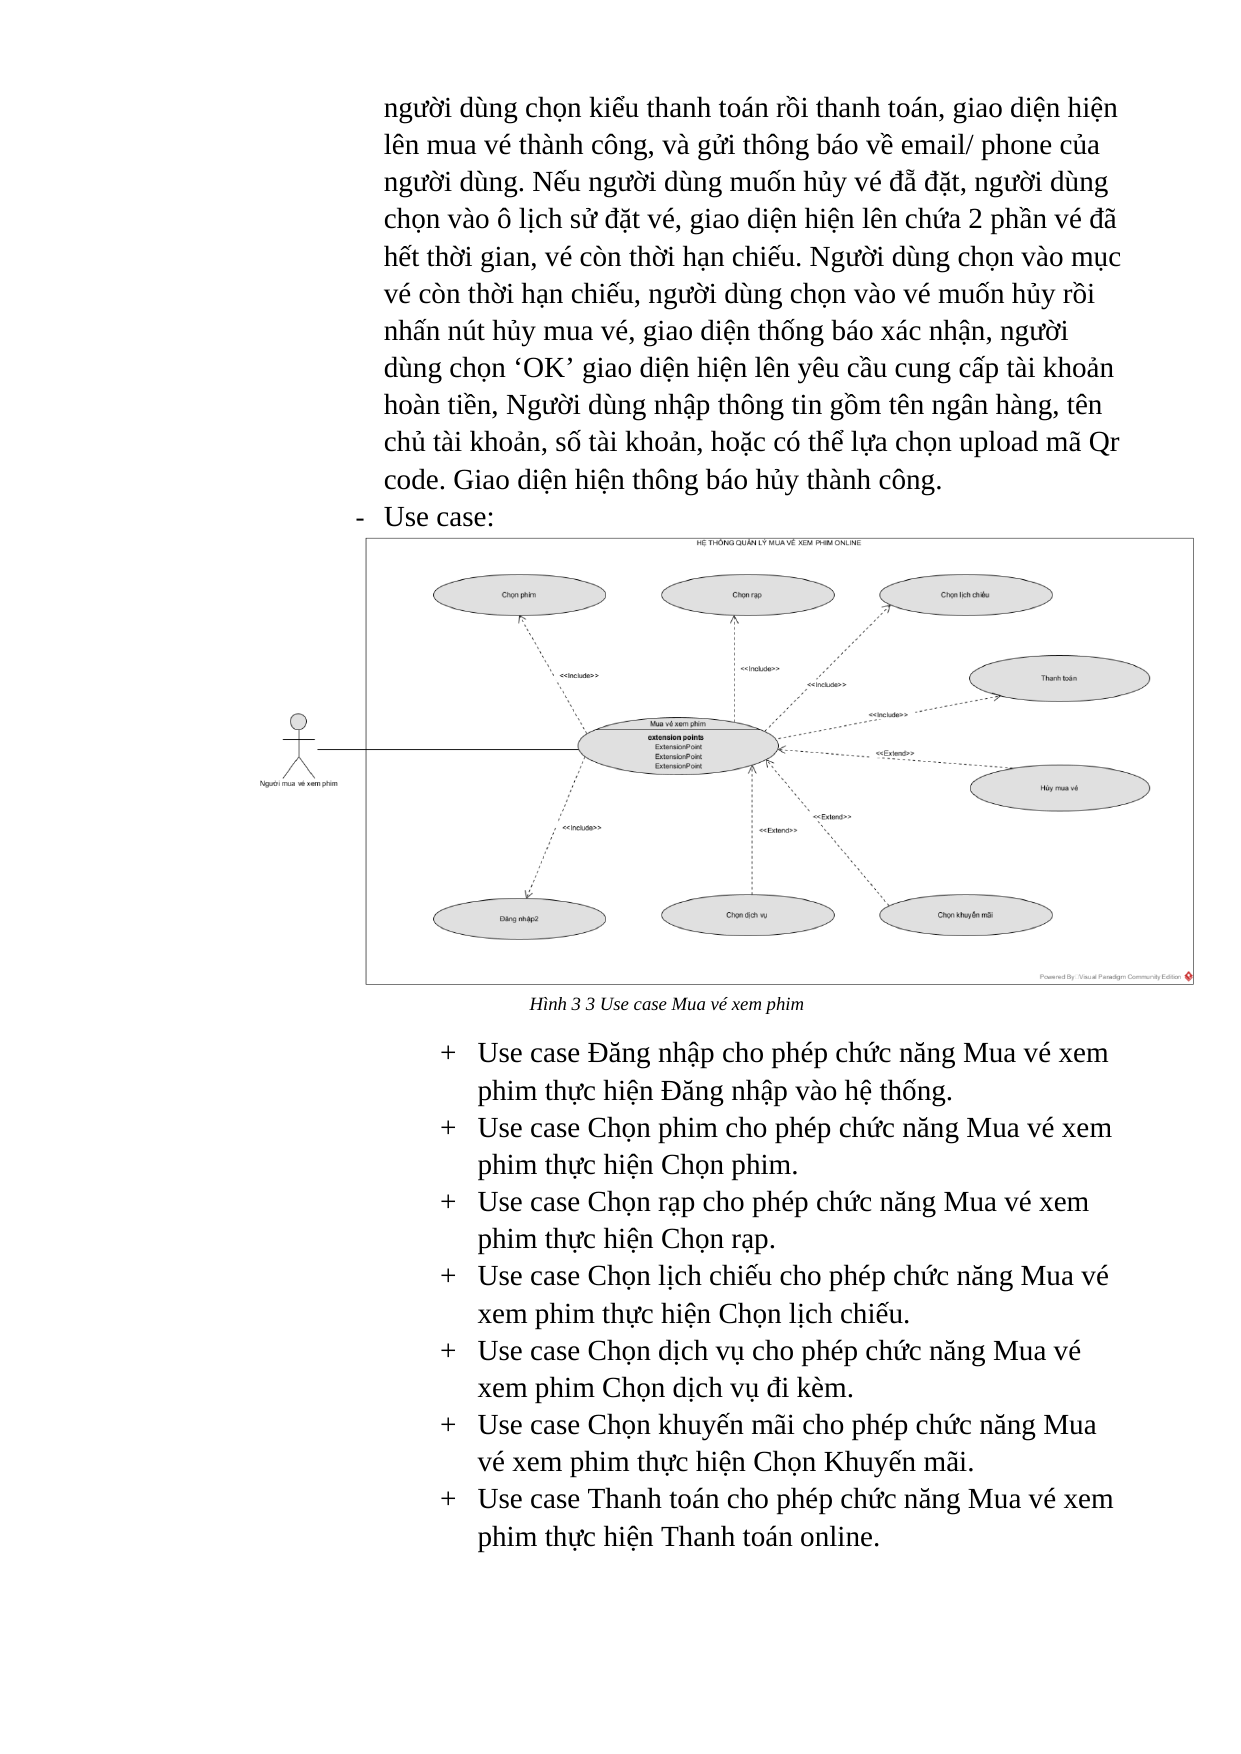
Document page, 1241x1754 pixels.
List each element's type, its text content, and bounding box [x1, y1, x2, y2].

list Use case Chọn dịch vụ cho phép chức năng Mua vé xem phim Chọn dịch vụ đi kèm. [440, 1333, 1124, 1404]
list Use case Chọn khuyến mãi cho phép chức năng Mua vé xem phim thực hiện Chọn Khuyến mãi. [440, 1407, 1124, 1478]
list Use case Đăng nhập cho phép chức năng Mua vé xem phim thực hiện Đăng nhập vào hệ thống. [440, 1035, 1124, 1106]
picture [252, 536, 1196, 987]
list Use case Chọn phim cho phép chức năng Mua vé xem phim thực hiện Chọn phim. [440, 1110, 1124, 1181]
list Use case Chọn rạp cho phép chức năng Mua vé xem phim thực hiện Chọn rạp. [440, 1184, 1124, 1255]
list Use case Chọn lịch chiếu cho phép chức năng Mua vé xem phim thực hiện Chọn lịch chiếu. [440, 1258, 1124, 1329]
list Use case Thanh toán cho phép chức năng Mua vé xem phim thực hiện Thanh toán online. [440, 1482, 1124, 1552]
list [355, 90, 1124, 495]
list Use case: [355, 499, 1124, 532]
